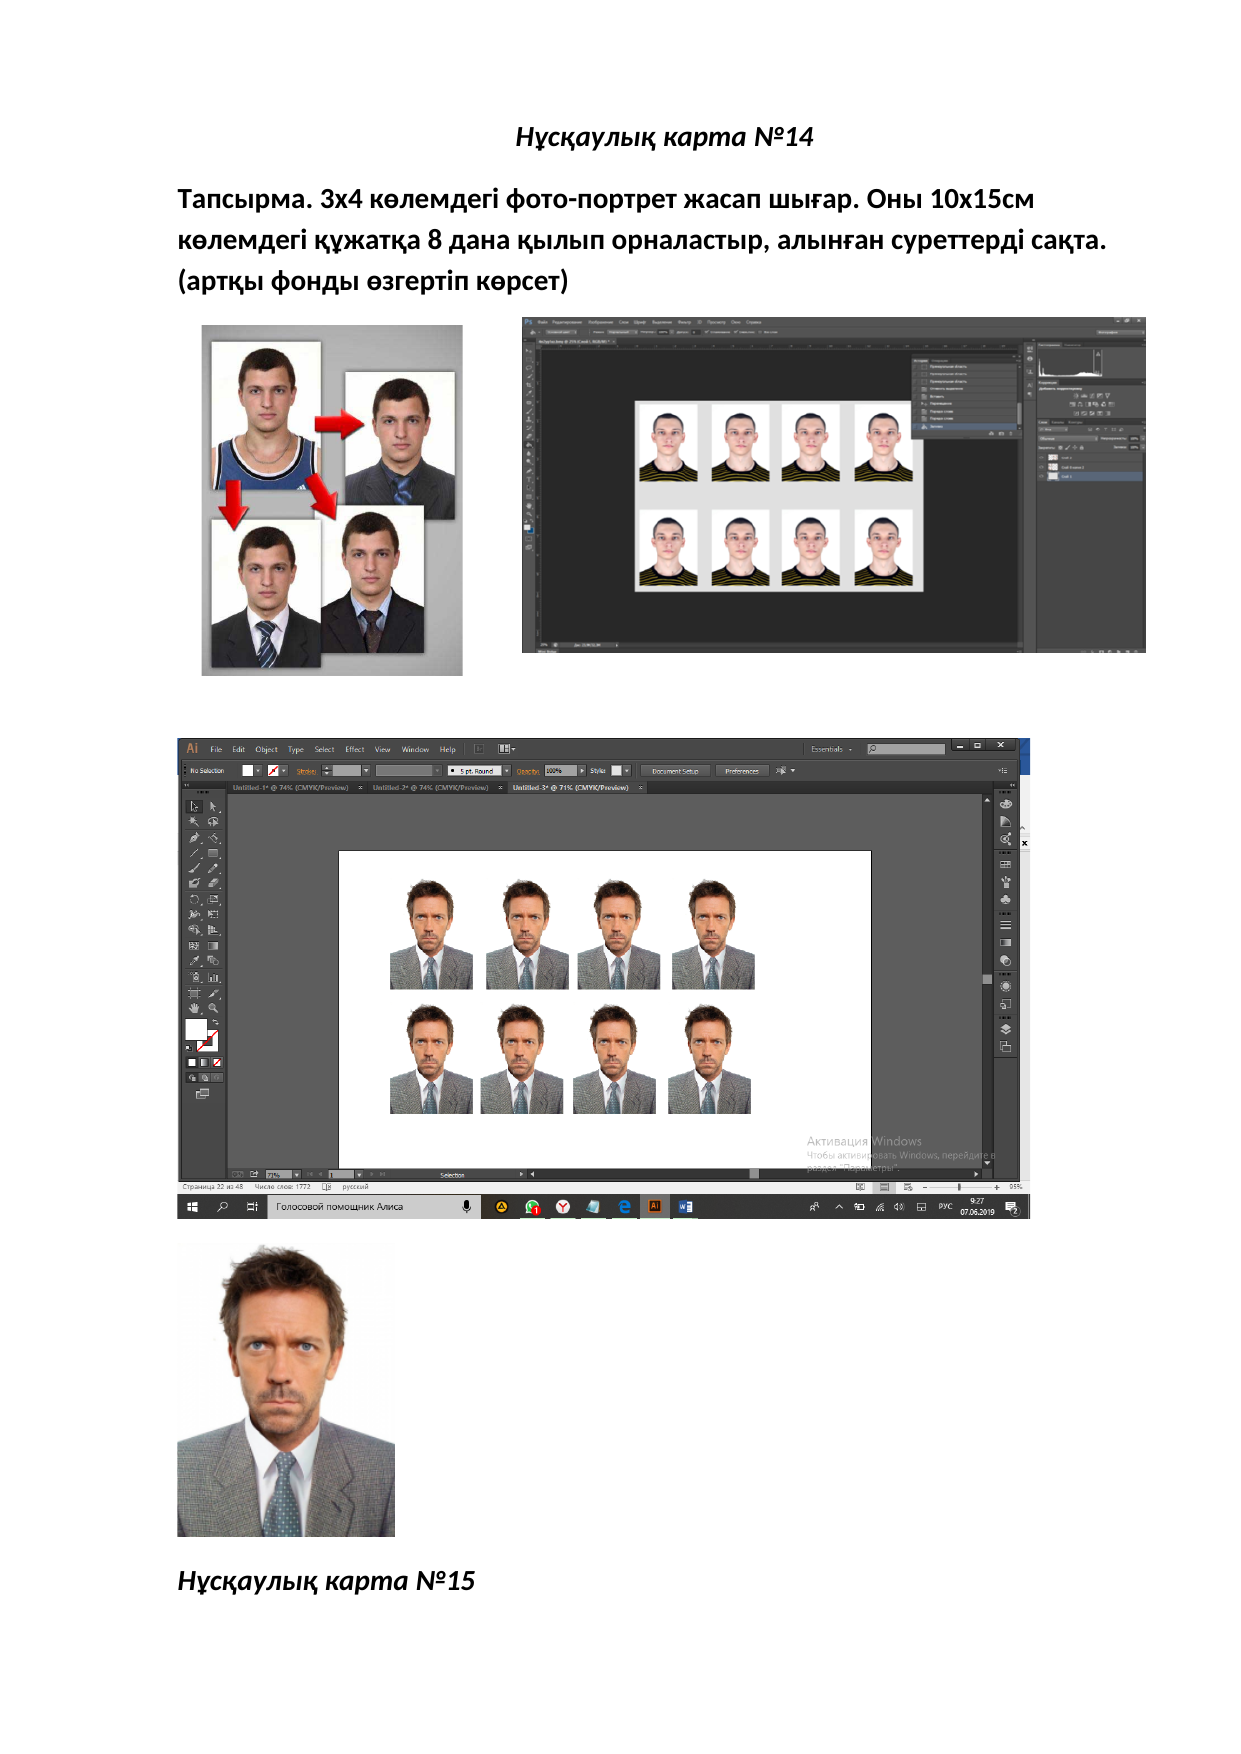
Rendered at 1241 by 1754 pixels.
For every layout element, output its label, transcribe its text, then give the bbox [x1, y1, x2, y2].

picture [201, 325, 463, 676]
picture [522, 317, 1146, 652]
text Нұсқаулық карта №14 [177, 118, 1152, 154]
picture [177, 738, 1031, 1219]
text Нұсқаулық карта №15 [177, 1562, 1152, 1597]
picture [177, 1243, 395, 1537]
text Тапсырма. 3х4 көлемдегі фото-портрет жасап шығар. Оны 10х15см көлемдегі құжатқа 8 дана қылып орналастыр, алынған суреттерді сақта. (артқы фонды өзгертіп көрсет) [177, 180, 1152, 297]
